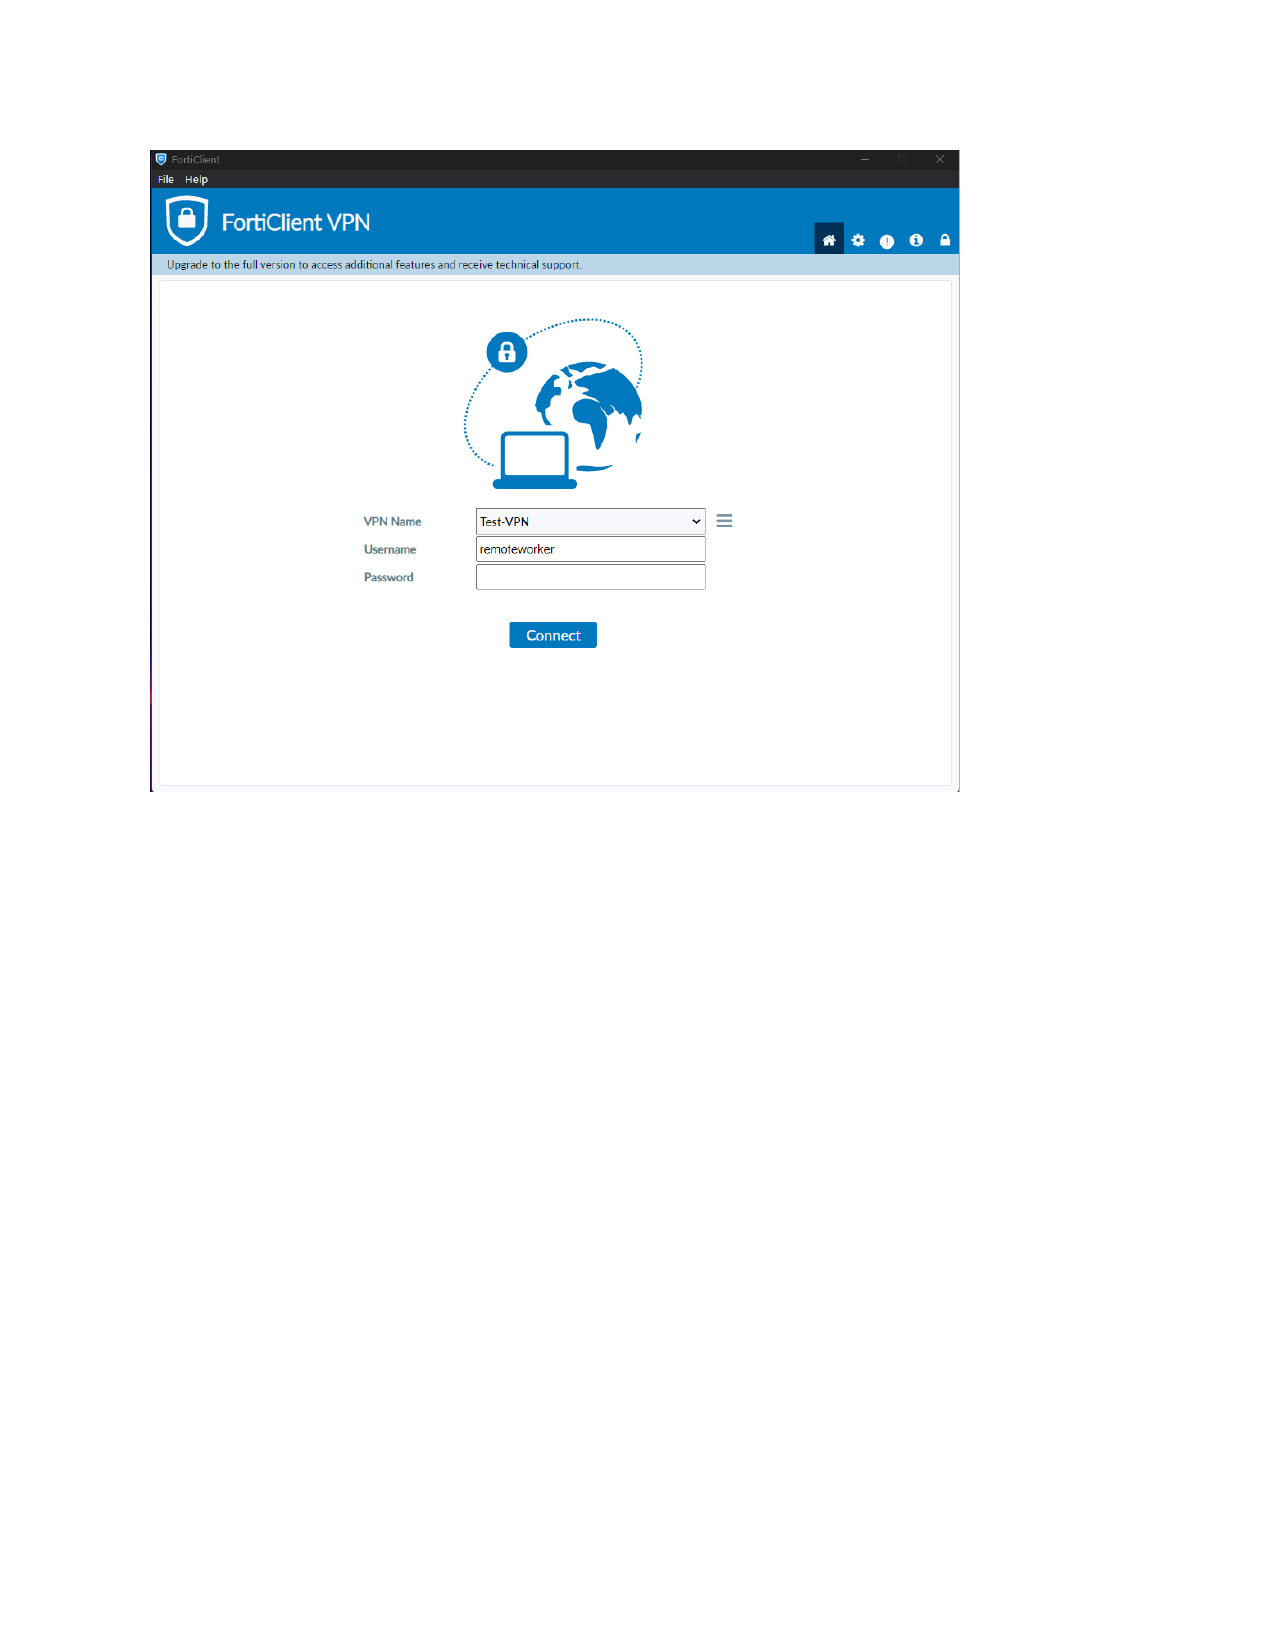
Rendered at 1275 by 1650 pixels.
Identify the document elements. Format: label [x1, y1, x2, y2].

picture [150, 150, 960, 792]
